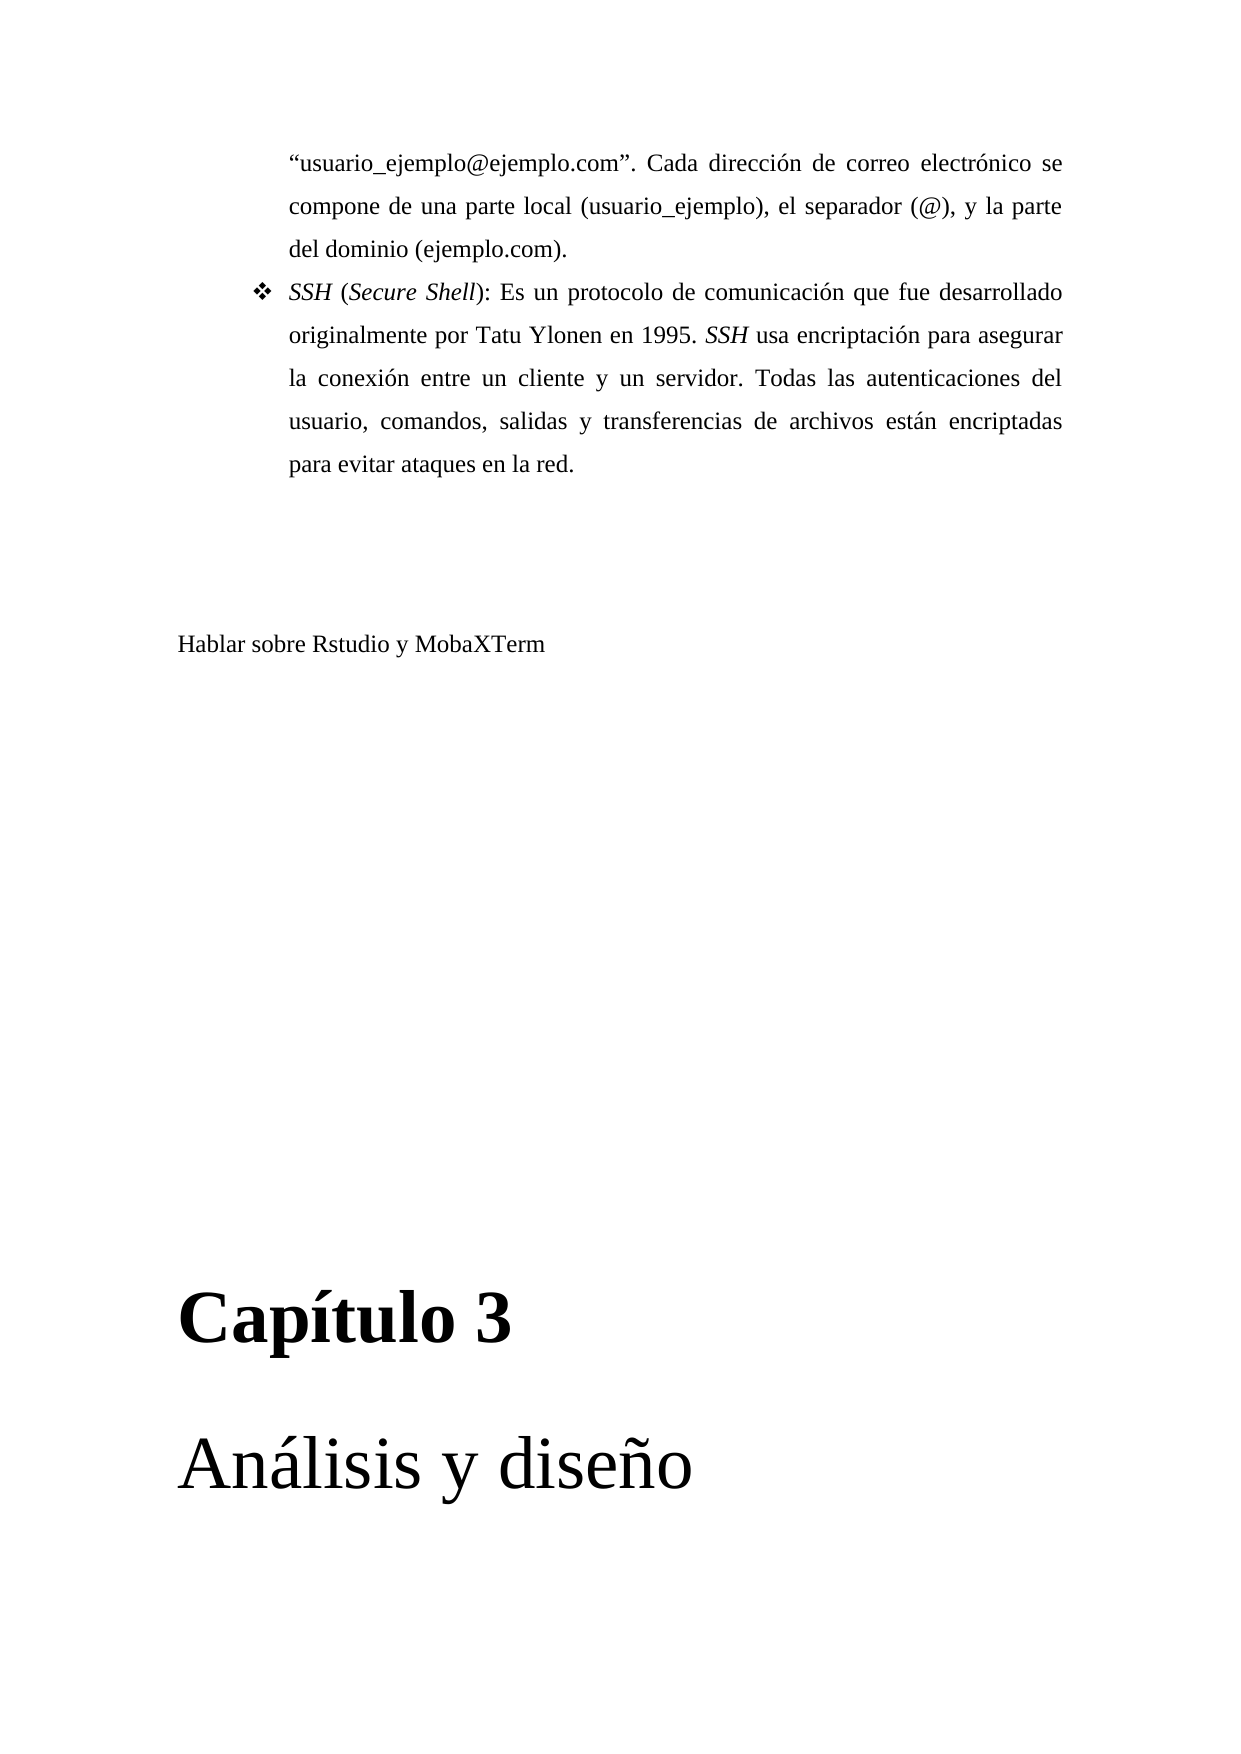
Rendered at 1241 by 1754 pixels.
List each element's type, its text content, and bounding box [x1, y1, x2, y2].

text Capítulo 3 [177, 1273, 1063, 1359]
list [251, 148, 1063, 263]
list SSH (Secure Shell): Es un protocolo de comunicación que fue desarrollado originalmente por Tatu Ylonen en 1995. SSH usa encriptación para asegurar la conexión entre un cliente y un servidor. Todas las autenticaciones del usuario, comandos, salidas y transferencias de archivos están encriptadas para evitar ataques en la red. [251, 277, 1063, 478]
text Análisis y diseño [177, 1419, 1063, 1505]
text Hablar sobre Rstudio y MobaXTerm [177, 629, 1063, 658]
